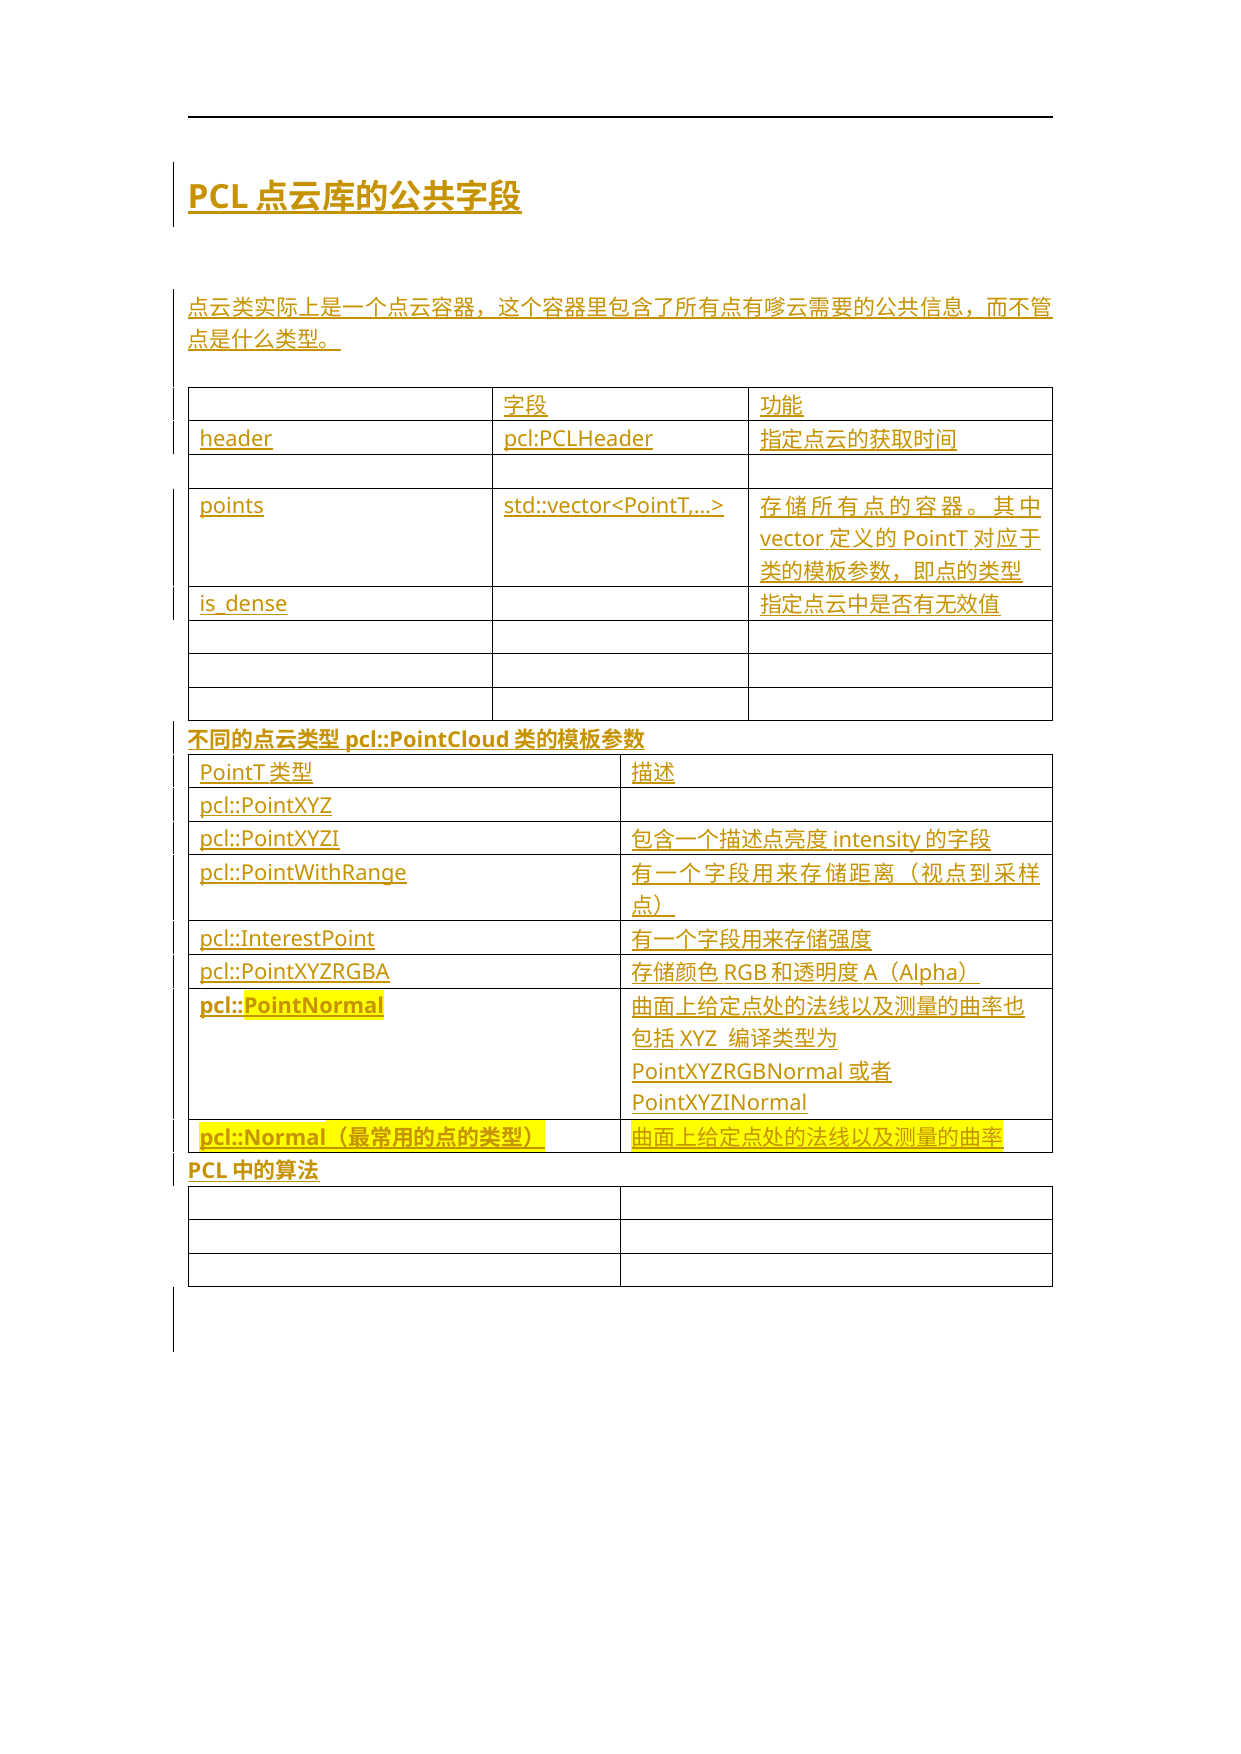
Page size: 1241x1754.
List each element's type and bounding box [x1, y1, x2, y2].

table_header [189, 755, 620, 787]
table_cell [749, 587, 1052, 619]
table_cell [189, 855, 620, 920]
table_cell [189, 455, 492, 487]
table_cell [189, 1254, 620, 1286]
table_cell [749, 455, 1052, 487]
table_cell [749, 421, 1052, 454]
table_cell [189, 421, 492, 454]
table_cell [621, 989, 1052, 1118]
table_header [189, 388, 492, 420]
table_cell [189, 654, 492, 687]
table_cell [749, 621, 1052, 653]
table_cell [189, 921, 620, 954]
table_cell [189, 587, 492, 619]
table_cell [621, 822, 1052, 854]
table_cell [749, 688, 1052, 720]
table_cell [493, 455, 748, 487]
table_cell [189, 621, 492, 653]
table_header [621, 1187, 1052, 1219]
table_header [493, 388, 748, 420]
table_cell [749, 654, 1052, 687]
table_cell [545, 1120, 620, 1152]
table_cell [749, 489, 1052, 586]
table_header [621, 755, 1052, 787]
table_cell [493, 654, 748, 687]
table_cell [189, 955, 620, 987]
table_cell [189, 822, 620, 854]
table_cell [189, 489, 492, 586]
table_cell [493, 621, 748, 653]
table_cell [189, 788, 620, 821]
table_cell [1003, 1120, 1052, 1152]
table_cell [189, 1120, 326, 1152]
table_header [749, 388, 1052, 420]
table_cell [621, 1120, 631, 1152]
table_cell [493, 489, 748, 586]
table_cell [493, 587, 748, 619]
table_cell [189, 989, 620, 1118]
table_header [189, 1187, 620, 1219]
table_cell [493, 688, 748, 720]
table_cell [621, 921, 1052, 954]
table_cell [621, 955, 1052, 987]
table_cell [189, 1220, 620, 1253]
table_cell [621, 1220, 1052, 1253]
table_cell [621, 788, 1052, 821]
table_cell [621, 855, 1052, 920]
table_cell [493, 421, 748, 454]
table_cell [621, 1254, 1052, 1286]
table_cell [189, 688, 492, 720]
